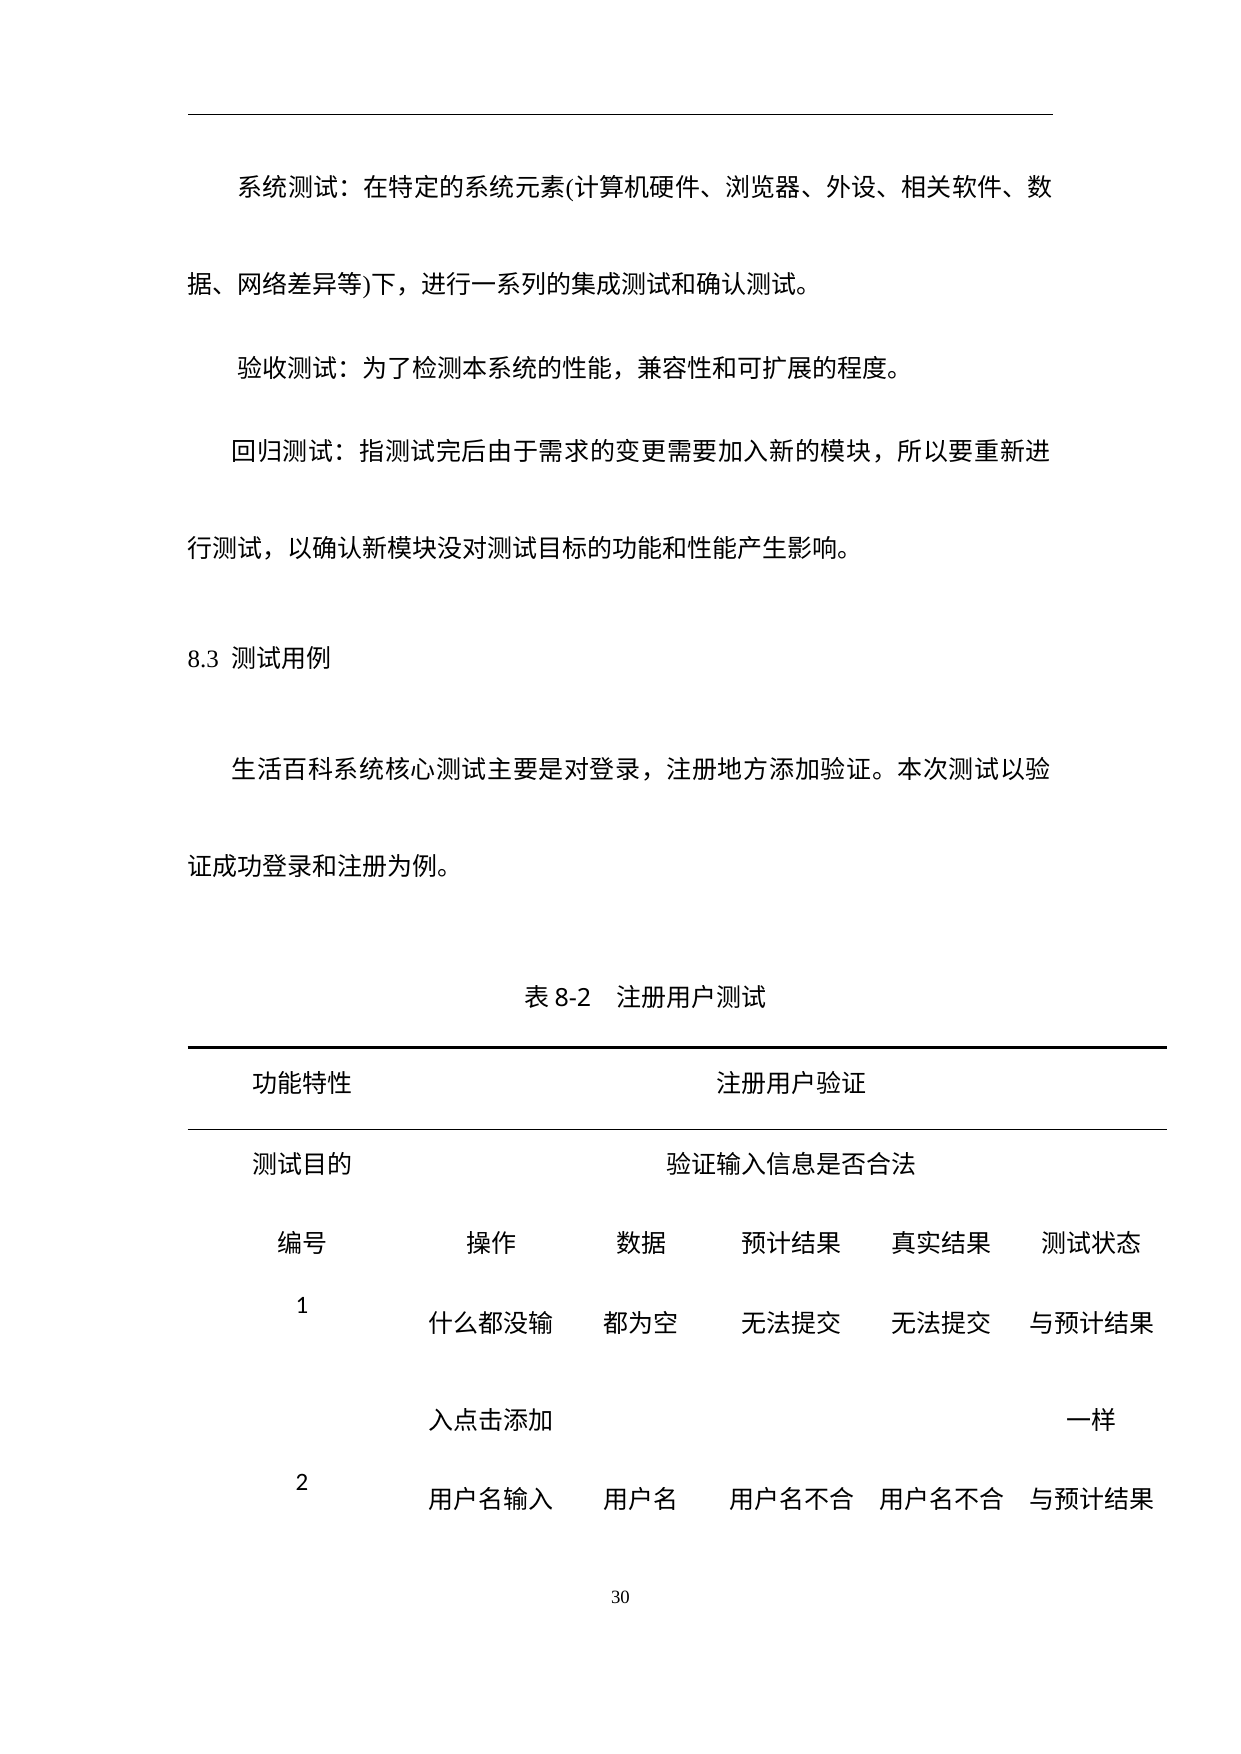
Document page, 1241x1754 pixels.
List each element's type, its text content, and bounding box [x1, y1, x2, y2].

table_header 功能特性 [188, 1049, 416, 1128]
table_cell 用户名为”aa” [566, 1465, 716, 1530]
table_cell 用户名不合法！ [716, 1465, 866, 1530]
text 8.3 测试用例 [187, 624, 1053, 689]
table_cell 用户名不合法！ [866, 1465, 1016, 1530]
table_cell 无法提交 [716, 1289, 866, 1465]
table_cell 预计结果 [716, 1209, 866, 1289]
text 验收测试：为了检测本系统的性能，兼容性和可扩展的程度。 [187, 334, 1053, 399]
table_cell 2 [188, 1465, 416, 1530]
table_header 注册用户验证 [416, 1049, 1167, 1128]
table_cell 数据 [566, 1209, 716, 1289]
table_cell 与预计结果一样 [1016, 1465, 1167, 1530]
table_cell 测试目的 [188, 1130, 416, 1209]
table_cell 用户名输入小于3个字符 [416, 1465, 566, 1530]
table_cell 操作 [416, 1209, 566, 1289]
table_cell 验证输入信息是否合法 [416, 1130, 1167, 1209]
table_cell 什么都没输入点击添加 [416, 1289, 566, 1465]
table_cell 测试状态 [1016, 1209, 1167, 1289]
text 表8-2 注册用户测试 [187, 963, 1053, 1028]
text 系统测试：在特定的系统元素(计算机硬件、浏览器、外设、相关软件、数据、网络差异等)下，进行一系列的集成测试和确认测试。 [187, 153, 1053, 316]
text 回归测试：指测试完后由于需求的变更需要加入新的模块，所以要重新进行测试，以确认新模块没对测试目标的功能和性能产生影响。 [187, 417, 1053, 579]
table_cell 都为空 [566, 1289, 716, 1465]
table_cell 1 [188, 1289, 416, 1465]
table_cell 无法提交 [866, 1289, 1016, 1465]
table_cell 与预计结果一样 [1016, 1289, 1167, 1465]
table_cell 编号 [188, 1209, 416, 1289]
text 生活百科系统核心测试主要是对登录，注册地方添加验证。本次测试以验证成功登录和注册为例。 [187, 735, 1053, 897]
table_cell 真实结果 [866, 1209, 1016, 1289]
